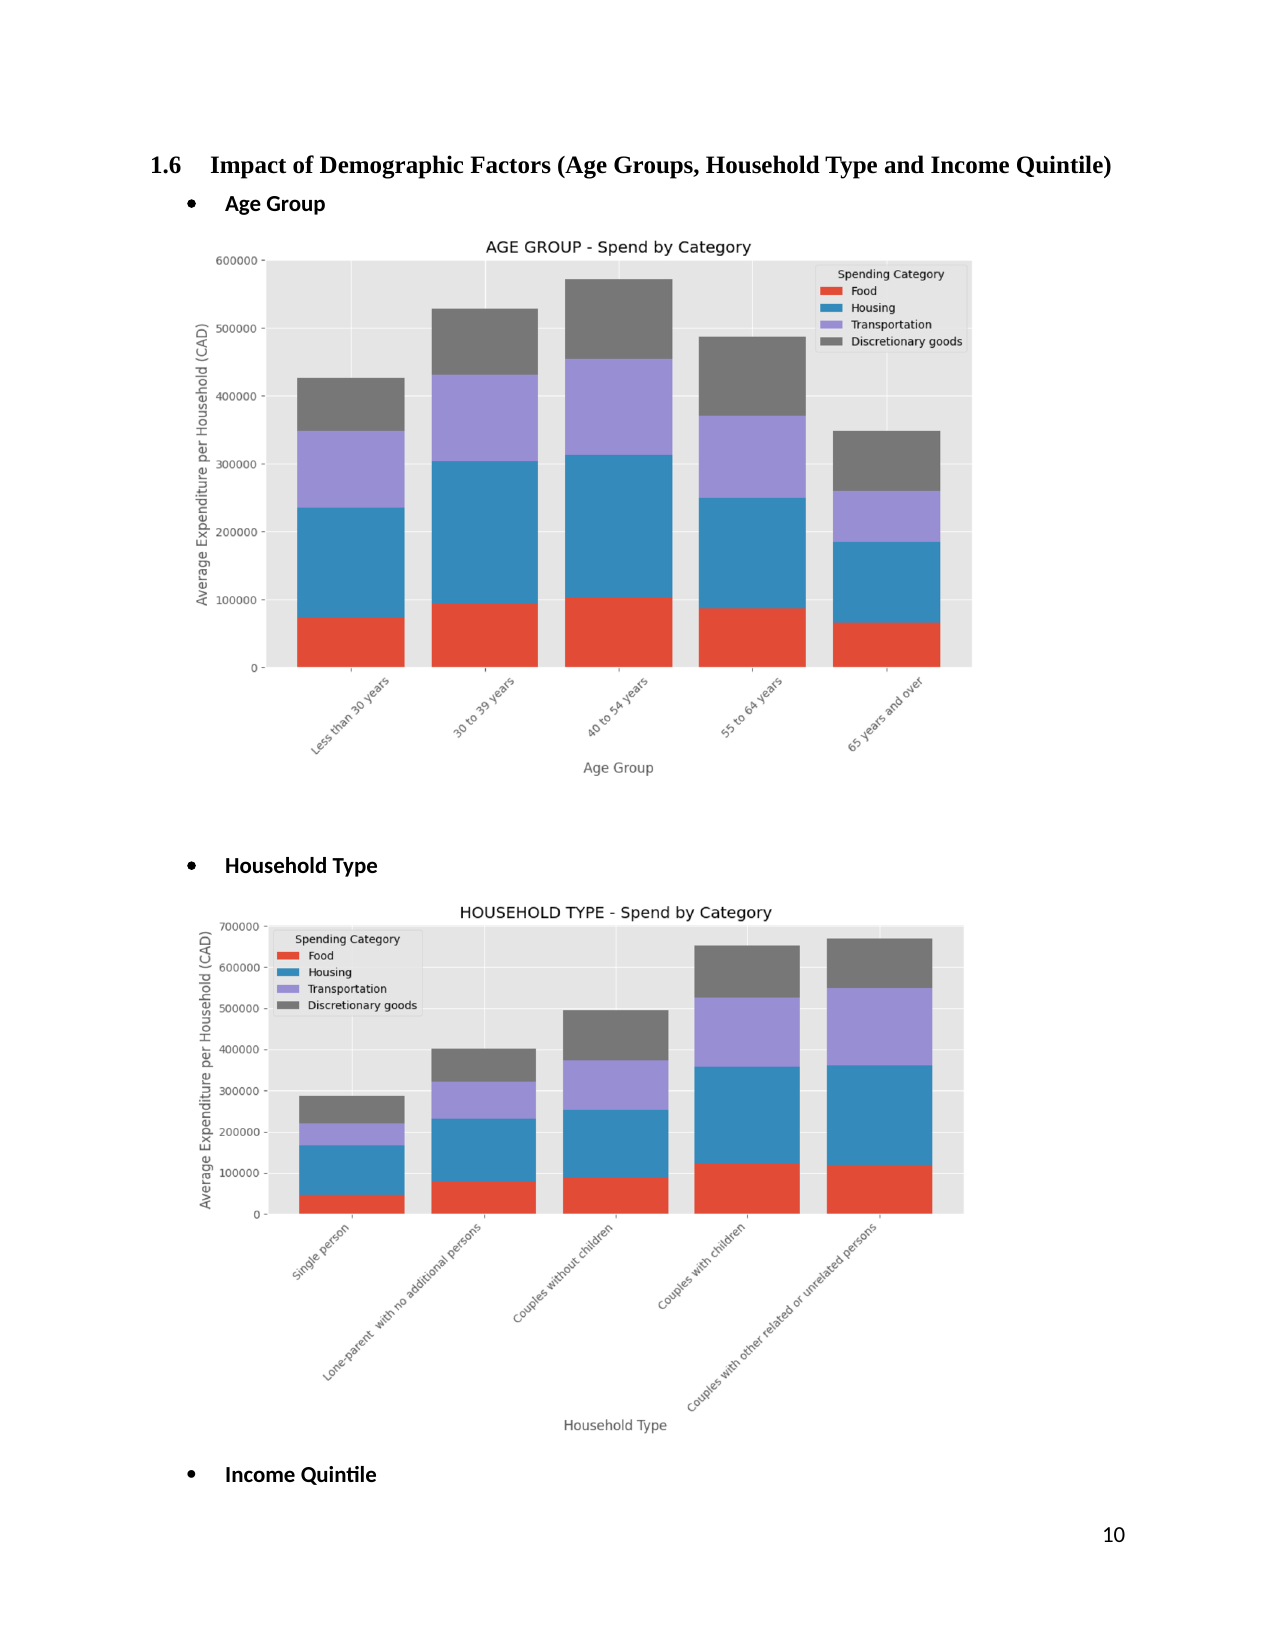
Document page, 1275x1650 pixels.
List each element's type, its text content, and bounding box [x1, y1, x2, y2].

list Age Group [187, 189, 1125, 217]
picture [187, 898, 970, 1441]
list Income Quintile [187, 1460, 1125, 1488]
picture [187, 236, 982, 786]
list Household Type [187, 851, 1125, 879]
subtitle Impact of Demographic Factors (Age Groups, Household Type and Income Quintile) [150, 150, 1125, 179]
